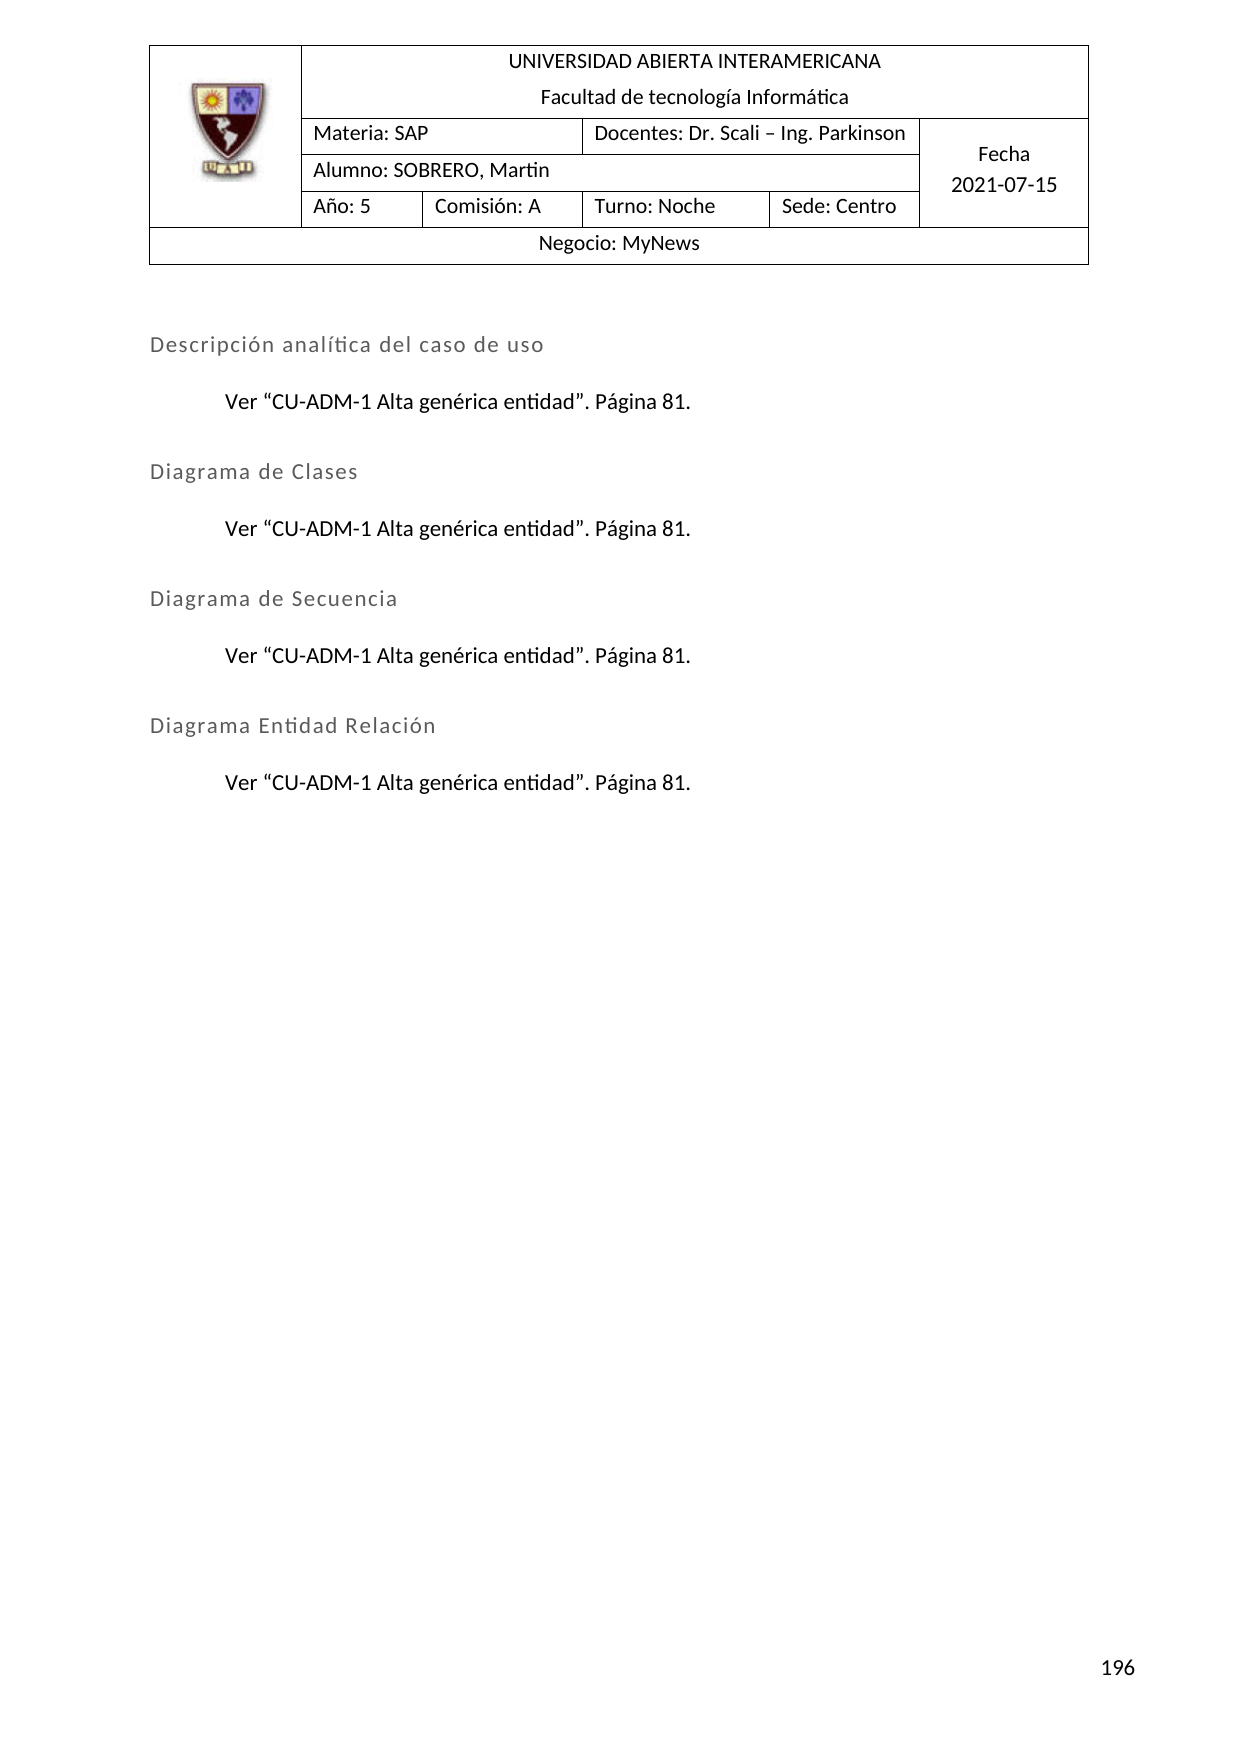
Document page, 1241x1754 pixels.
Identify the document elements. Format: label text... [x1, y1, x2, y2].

text Ver “CU-ADM-1 Alta genérica entidad”. Página 81. [150, 768, 1135, 796]
text Ver “CU-ADM-1 Alta genérica entidad”. Página 81. [150, 514, 1135, 542]
subtitle Descripción analítica del caso de uso [150, 330, 1135, 358]
subtitle Diagrama de Secuencia [150, 584, 1135, 612]
subtitle Diagrama de Clases [150, 457, 1135, 485]
text Ver “CU-ADM-1 Alta genérica entidad”. Página 81. [150, 387, 1135, 416]
picture [177, 74, 278, 187]
text Ver “CU-ADM-1 Alta genérica entidad”. Página 81. [150, 641, 1135, 669]
subtitle Diagrama Entidad Relación [150, 711, 1135, 739]
